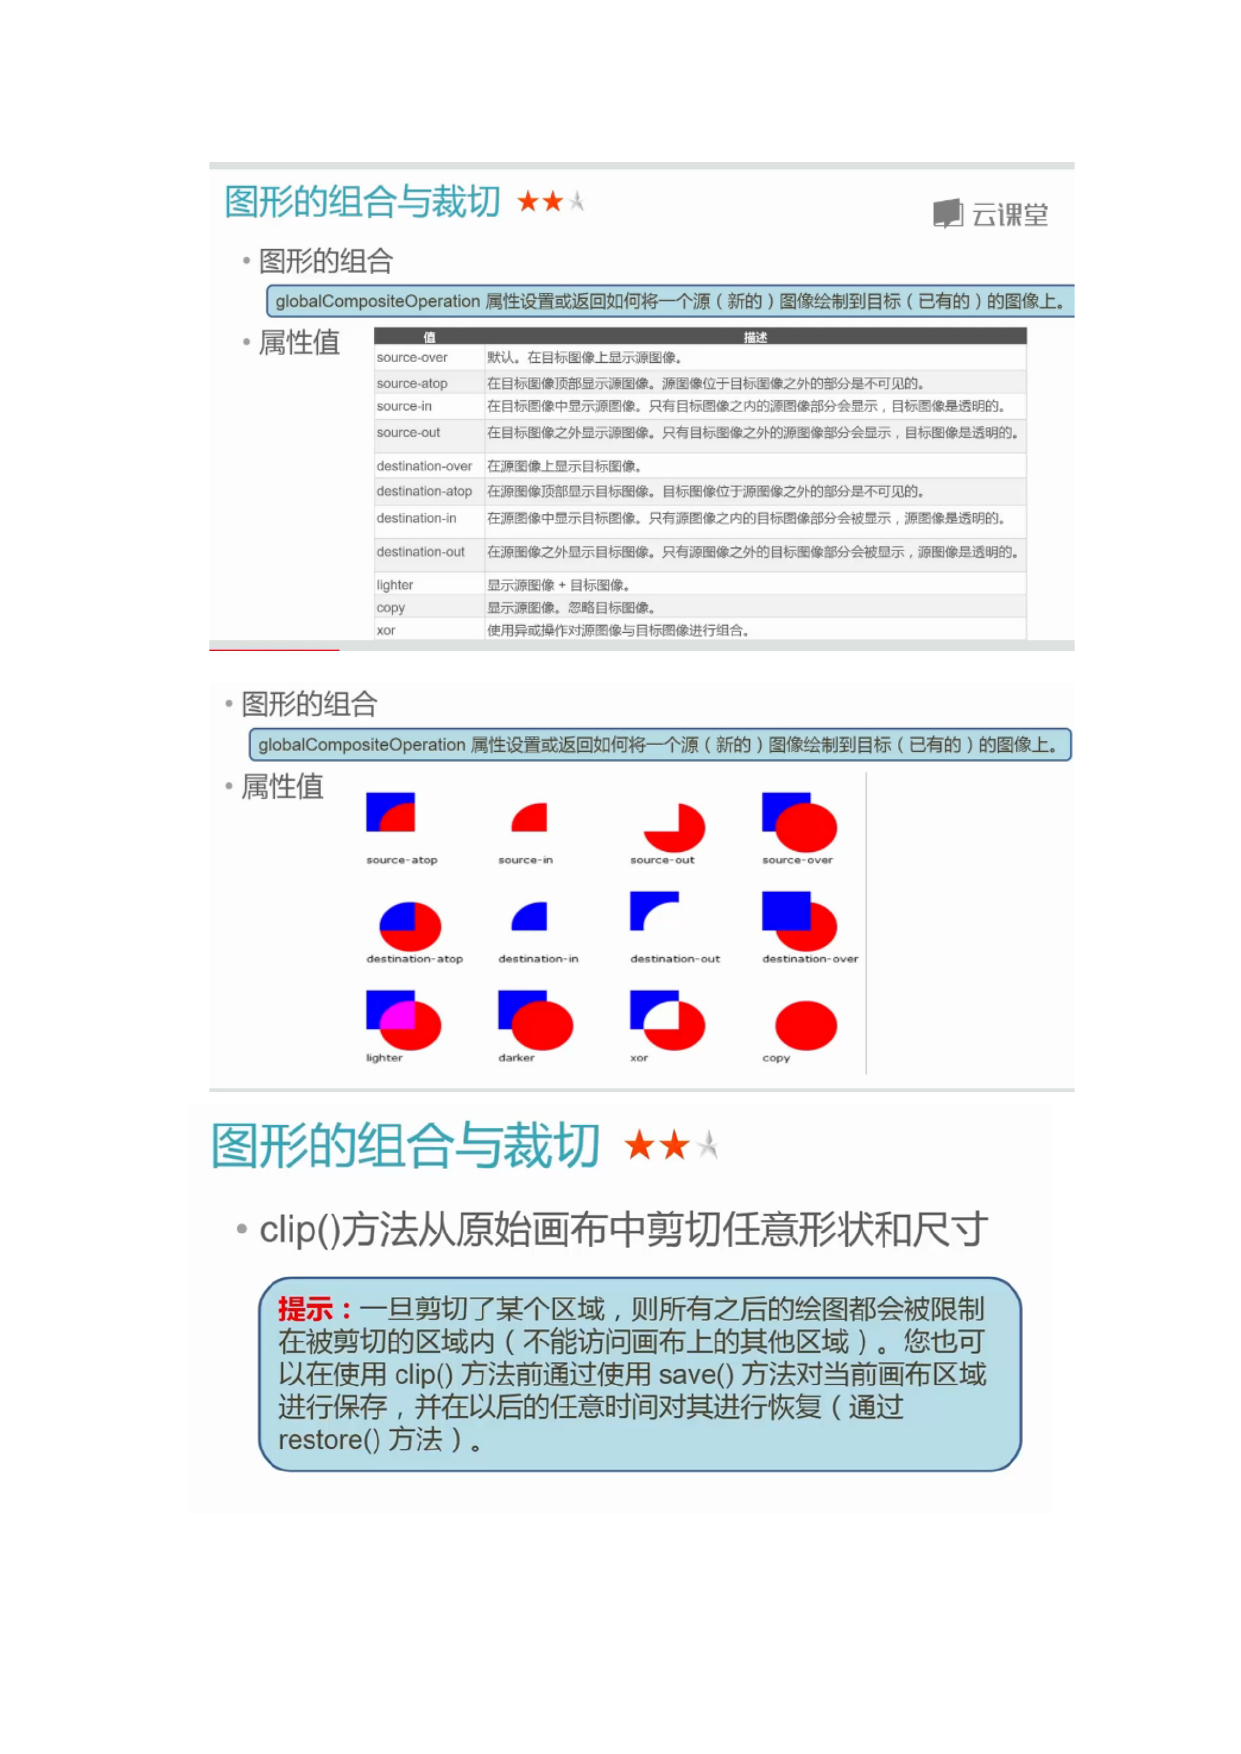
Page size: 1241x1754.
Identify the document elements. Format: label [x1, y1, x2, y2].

picture [209, 682, 1075, 1092]
picture [187, 1104, 1053, 1514]
picture [209, 162, 1075, 651]
